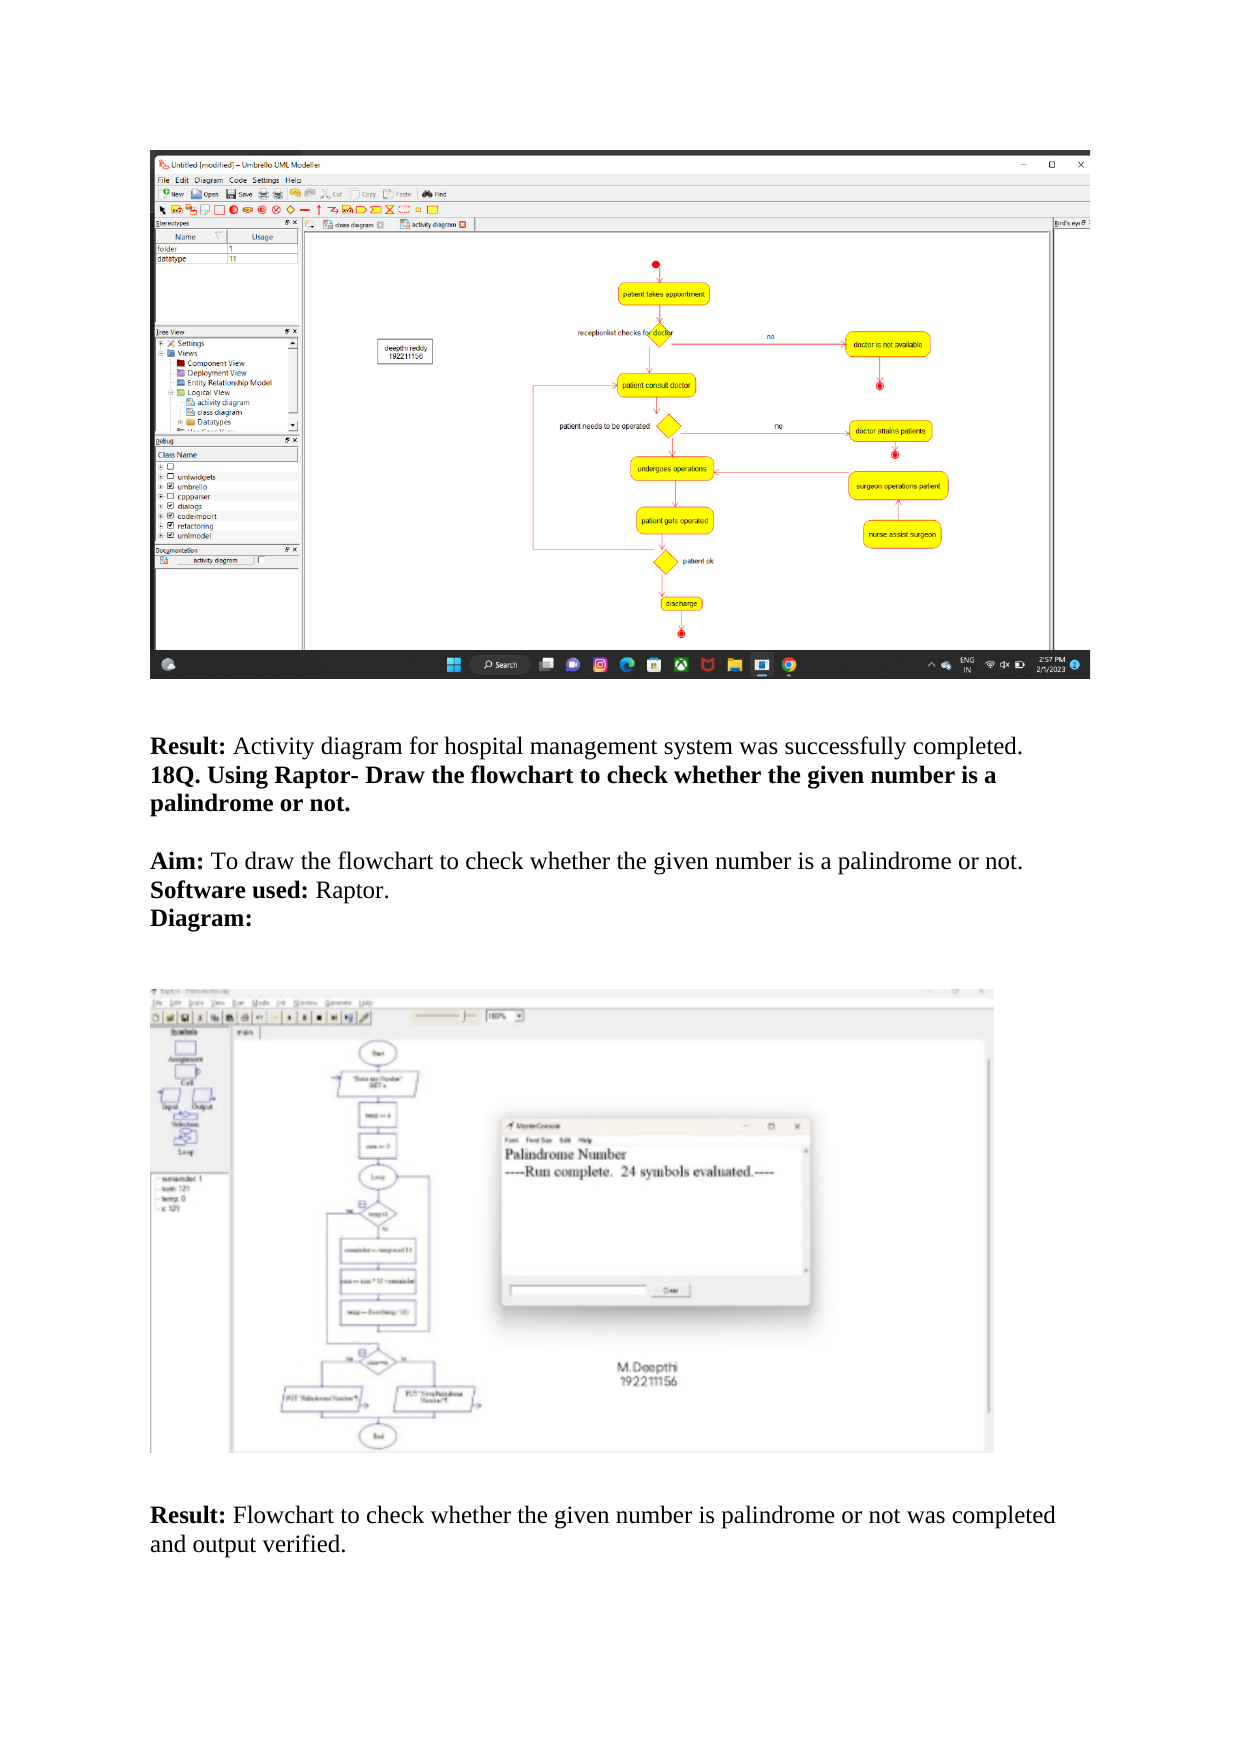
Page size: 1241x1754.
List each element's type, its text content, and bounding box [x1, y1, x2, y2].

picture [150, 989, 994, 1453]
text Software used: Raptor. [150, 875, 1090, 903]
text Result: Activity diagram for hospital management system was successfully completed. [150, 731, 1090, 760]
text Diagram: [150, 903, 1090, 932]
text Aim: To draw the flowchart to check whether the given number is a palindrome or not. [150, 846, 1090, 875]
picture [150, 150, 1091, 679]
text Result: Flowchart to check whether the given number is palindrome or not was completed and output verified. [150, 1500, 1090, 1558]
text 18Q. Using Raptor- Draw the flowchart to check whether the given number is a palindrome or not. [150, 760, 1090, 817]
